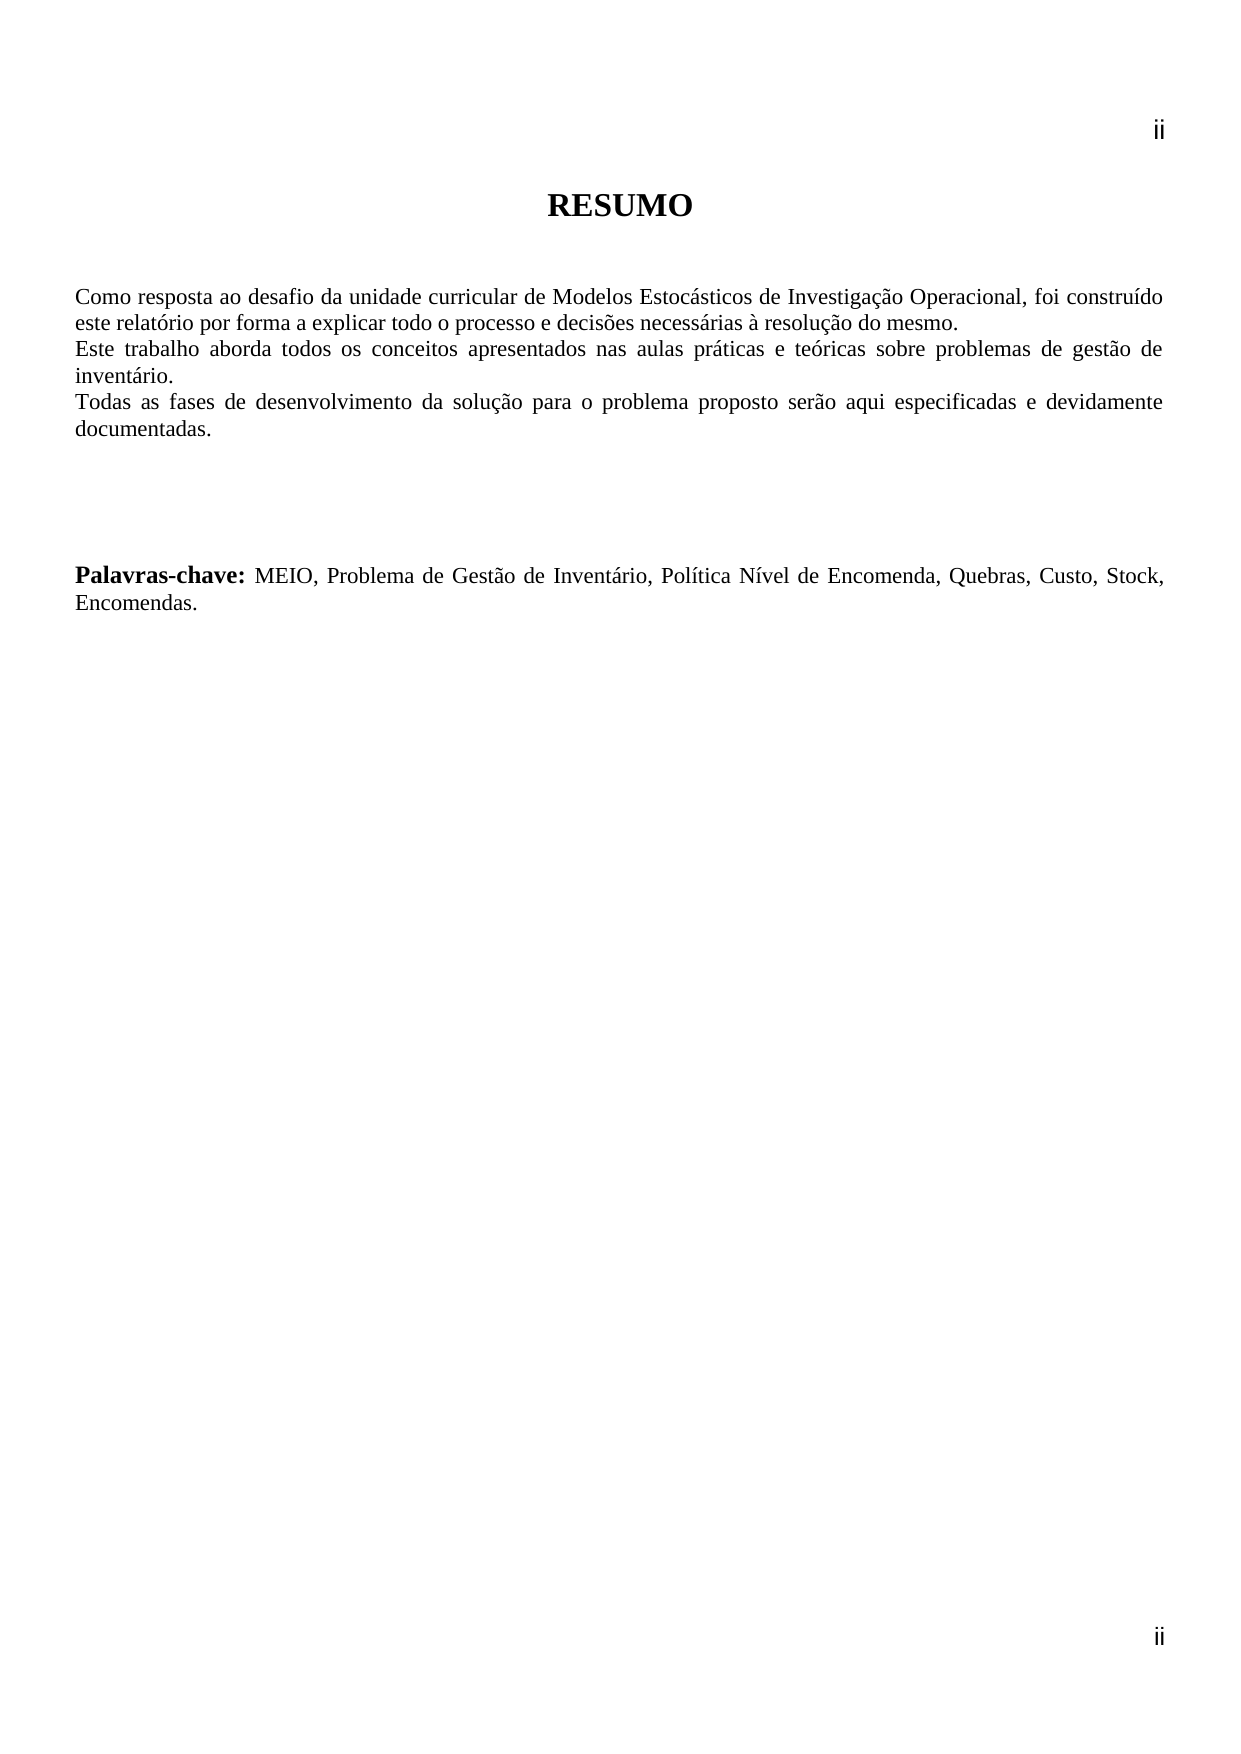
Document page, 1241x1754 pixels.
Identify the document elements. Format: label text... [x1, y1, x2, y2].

text Palavras-chave: MEIO, Problema de Gestão de Inventário, Política Nível de Encomenda, Quebras, Custo, Stock, Encomendas. [75, 561, 1165, 616]
text RESUMO [75, 185, 1165, 224]
text Como resposta ao desafio da unidade curricular de Modelos Estocásticos de Investigação Operacional, foi construído este relatório por forma a explicar todo o processo e decisões necessárias à resolução do mesmo. [75, 283, 1165, 336]
text Este trabalho aborda todos os conceitos apresentados nas aulas práticas e teóricas sobre problemas de gestão de inventário. [75, 336, 1165, 388]
text Todas as fases de desenvolvimento da solução para o problema proposto serão aqui especificadas e devidamente documentadas. [75, 388, 1165, 441]
